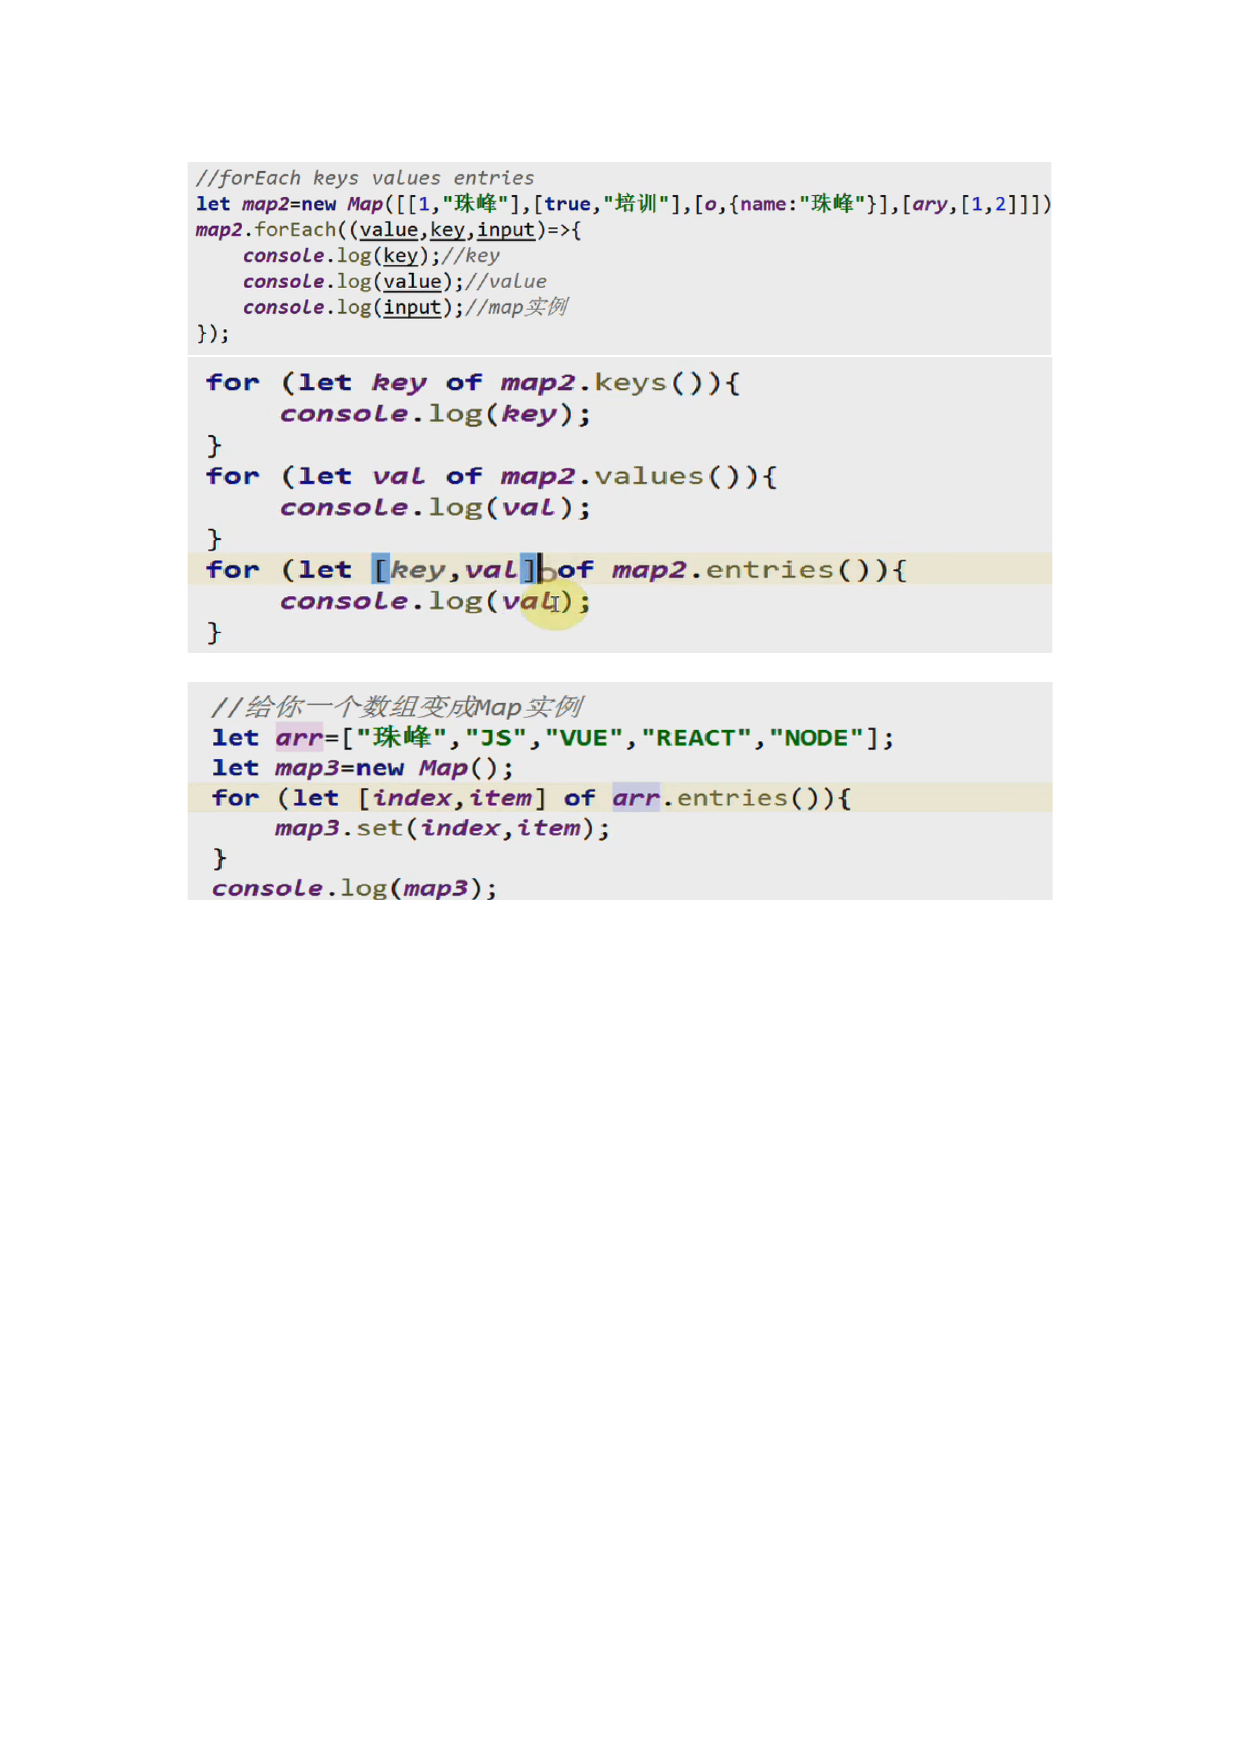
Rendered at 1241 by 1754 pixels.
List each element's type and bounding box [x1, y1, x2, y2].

picture [187, 162, 1052, 355]
picture [187, 682, 1053, 900]
picture [187, 357, 1053, 653]
